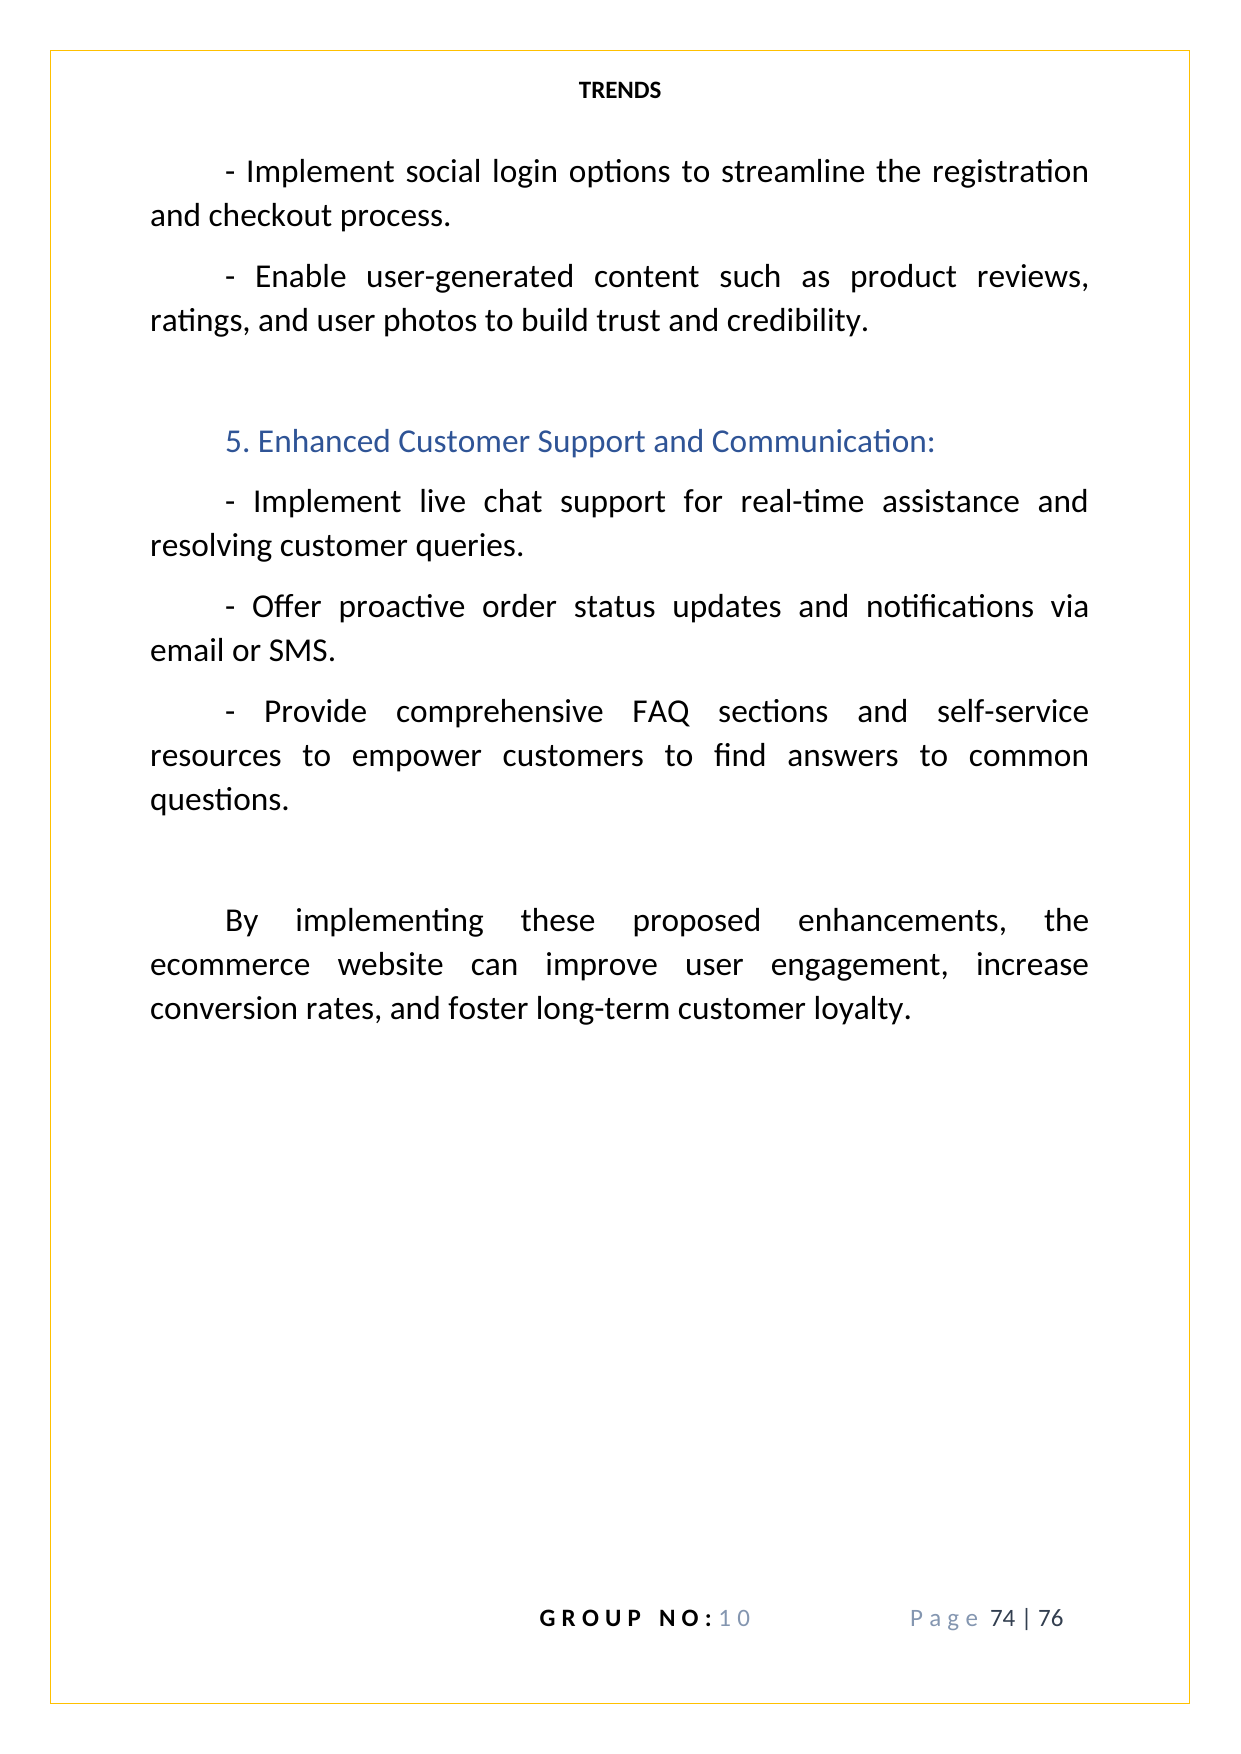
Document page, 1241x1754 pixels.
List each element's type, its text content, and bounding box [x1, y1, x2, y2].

text 5. Enhanced Customer Support and Communication: [150, 420, 1090, 461]
text By implementing these proposed enhancements, the ecommerce website can improve user engagement, increase conversion rates, and foster long-term customer loyalty. [150, 899, 1090, 1027]
text - Implement social login options to streamline the registration and checkout process. [150, 150, 1090, 235]
text - Enable user-generated content such as product reviews, ratings, and user photos to build trust and credibility. [150, 254, 1090, 339]
text - Implement live chat support for real-time assistance and resolving customer queries. [150, 480, 1090, 565]
text - Offer proactive order status updates and notifications via email or SMS. [150, 585, 1090, 670]
text - Provide comprehensive FAQ sections and self-service resources to empower customers to find answers to common questions. [150, 689, 1090, 818]
